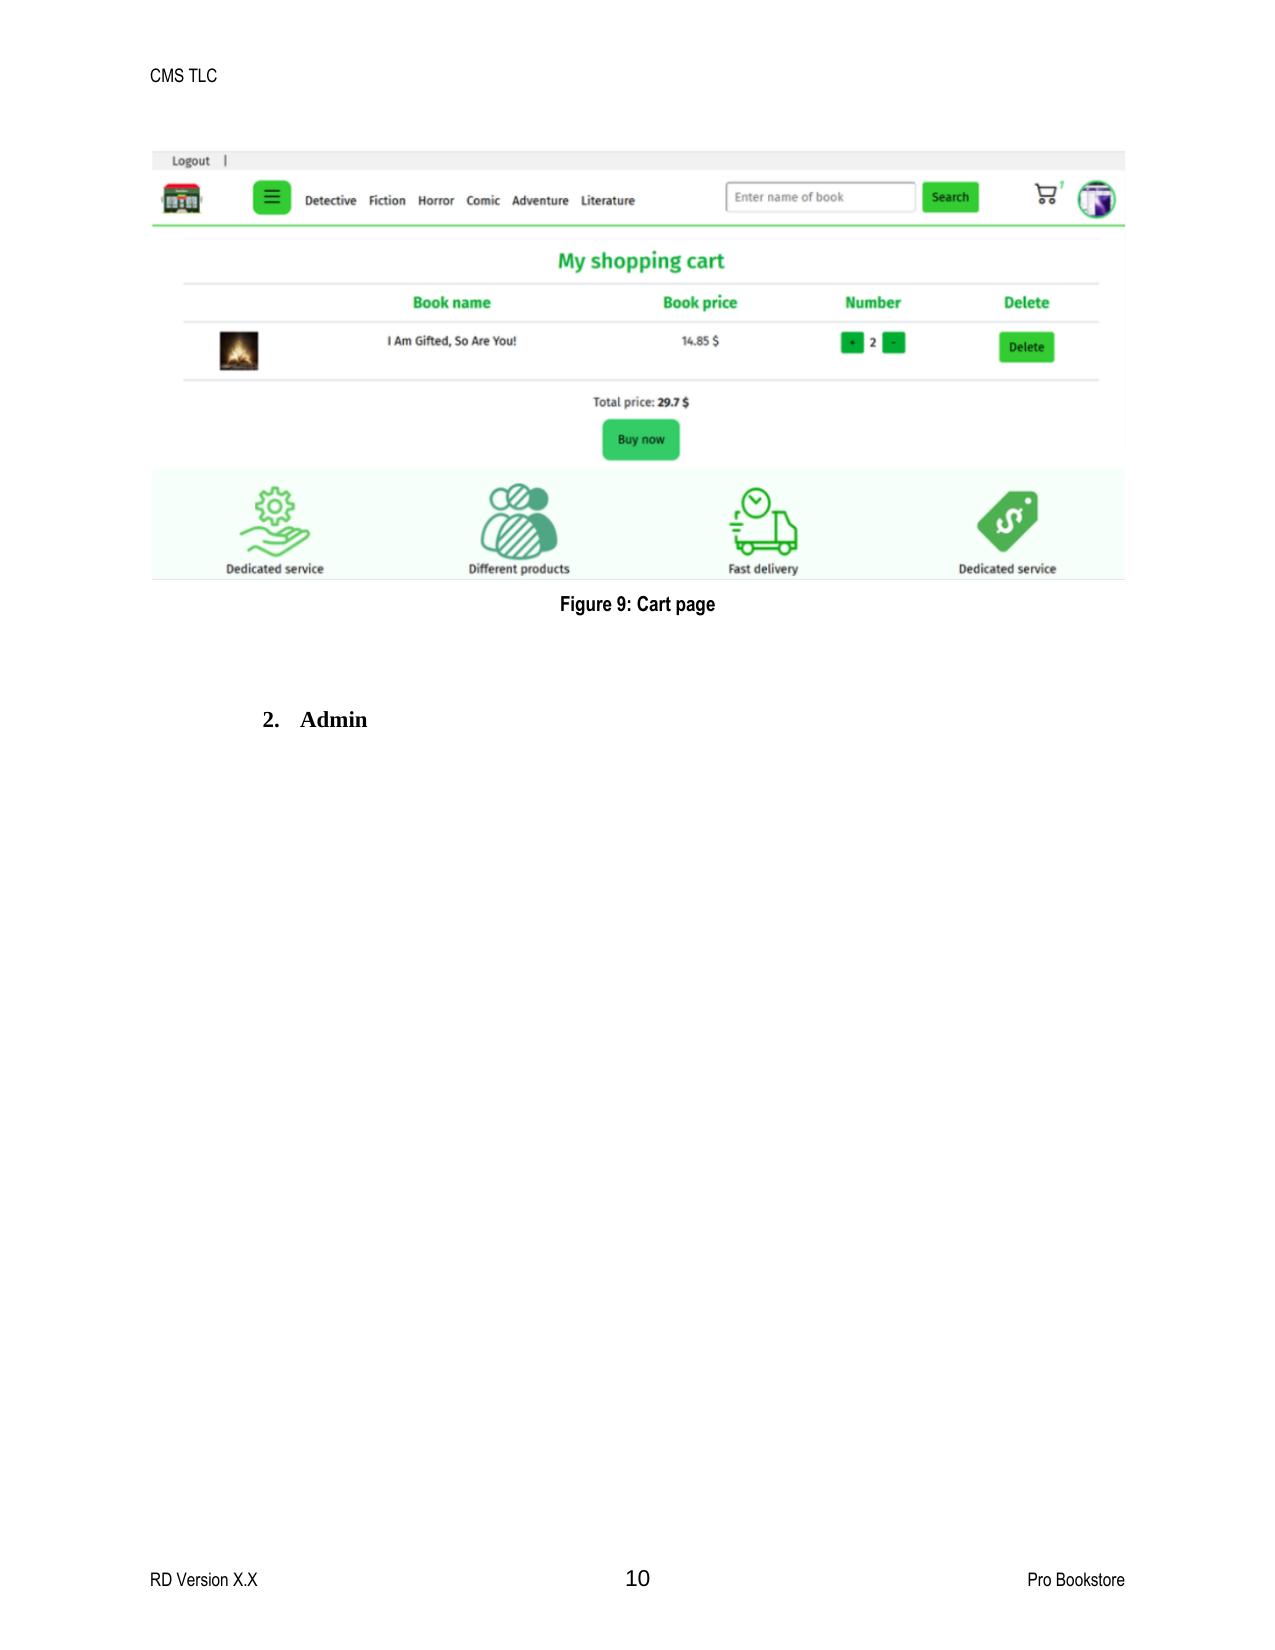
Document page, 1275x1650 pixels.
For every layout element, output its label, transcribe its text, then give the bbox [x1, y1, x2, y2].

picture [150, 150, 1125, 580]
list Admin [262, 707, 1125, 733]
text Figure 9: Cart page [150, 592, 1125, 616]
